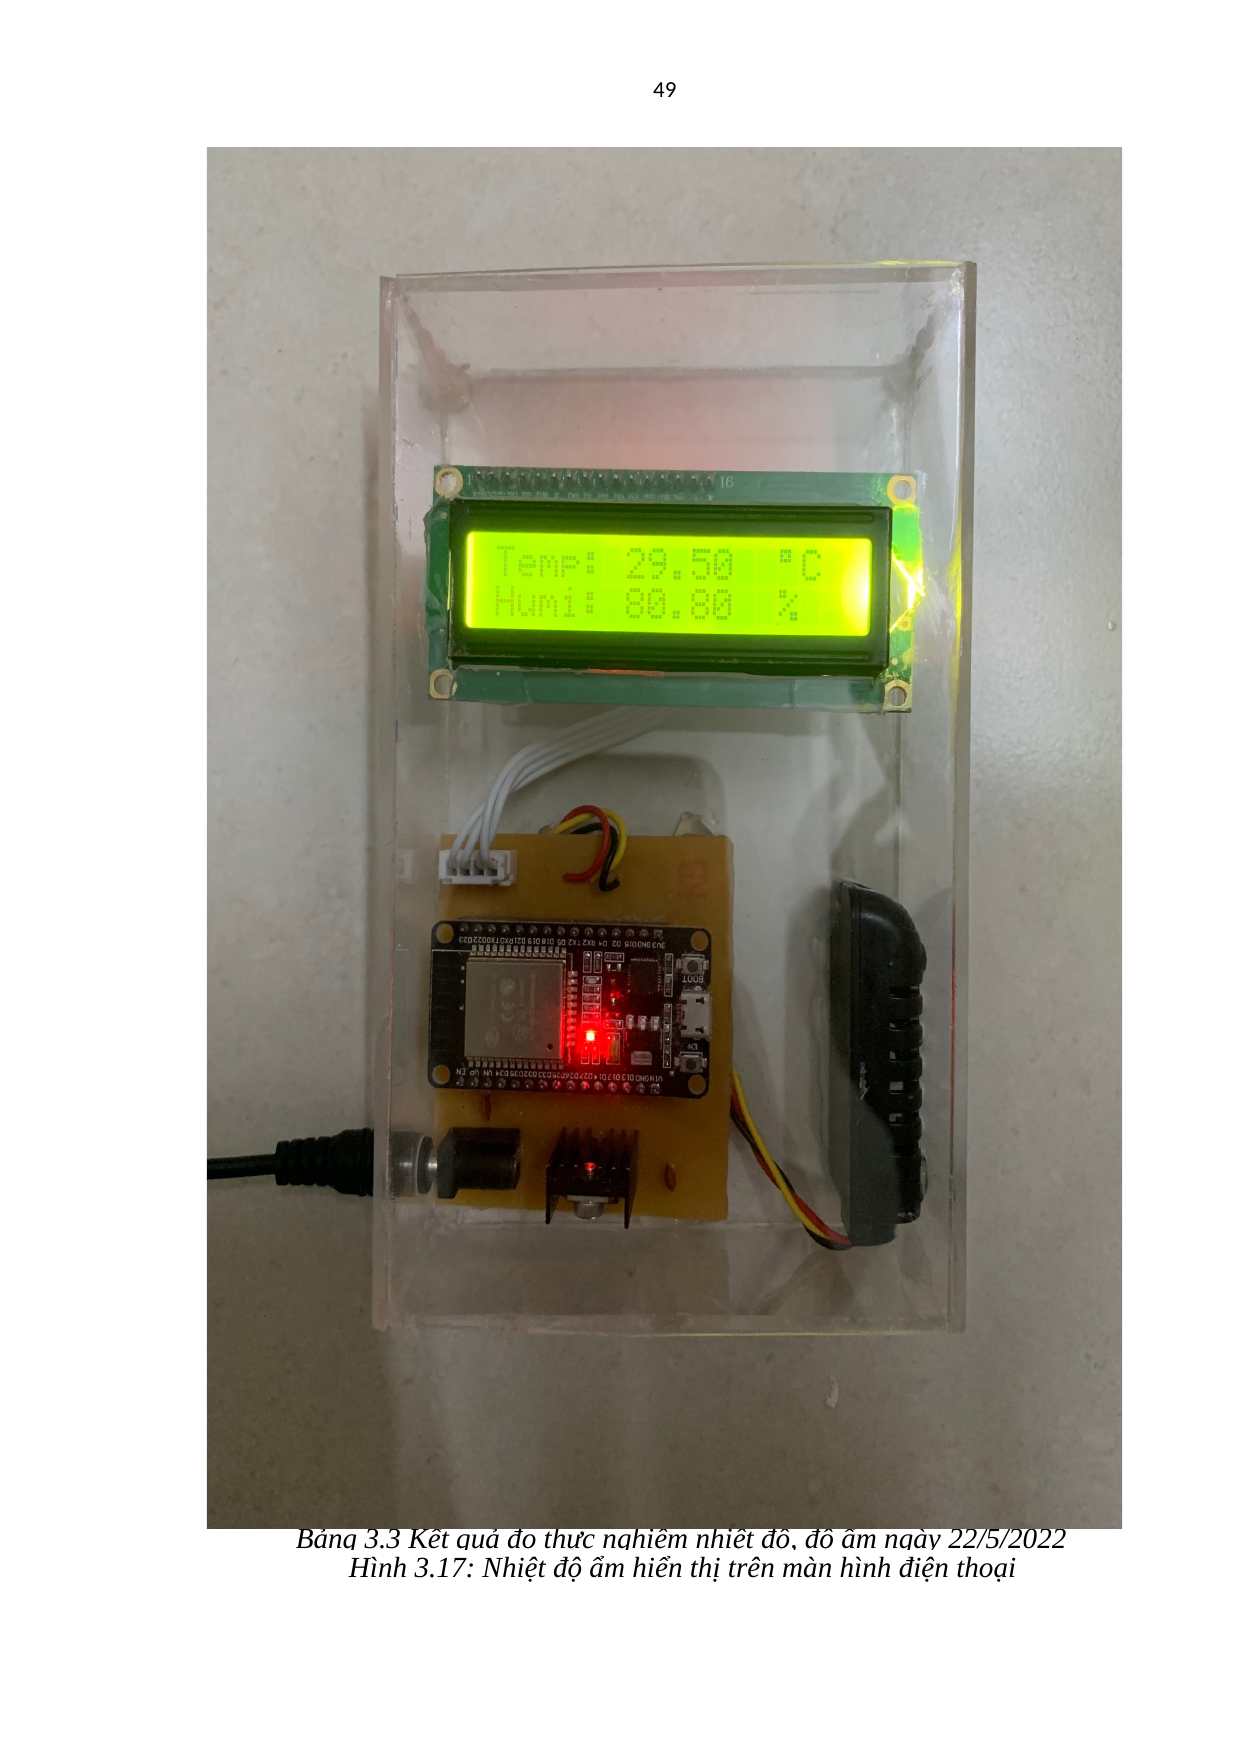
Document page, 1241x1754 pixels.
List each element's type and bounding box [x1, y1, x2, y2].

picture [206, 147, 1123, 1529]
